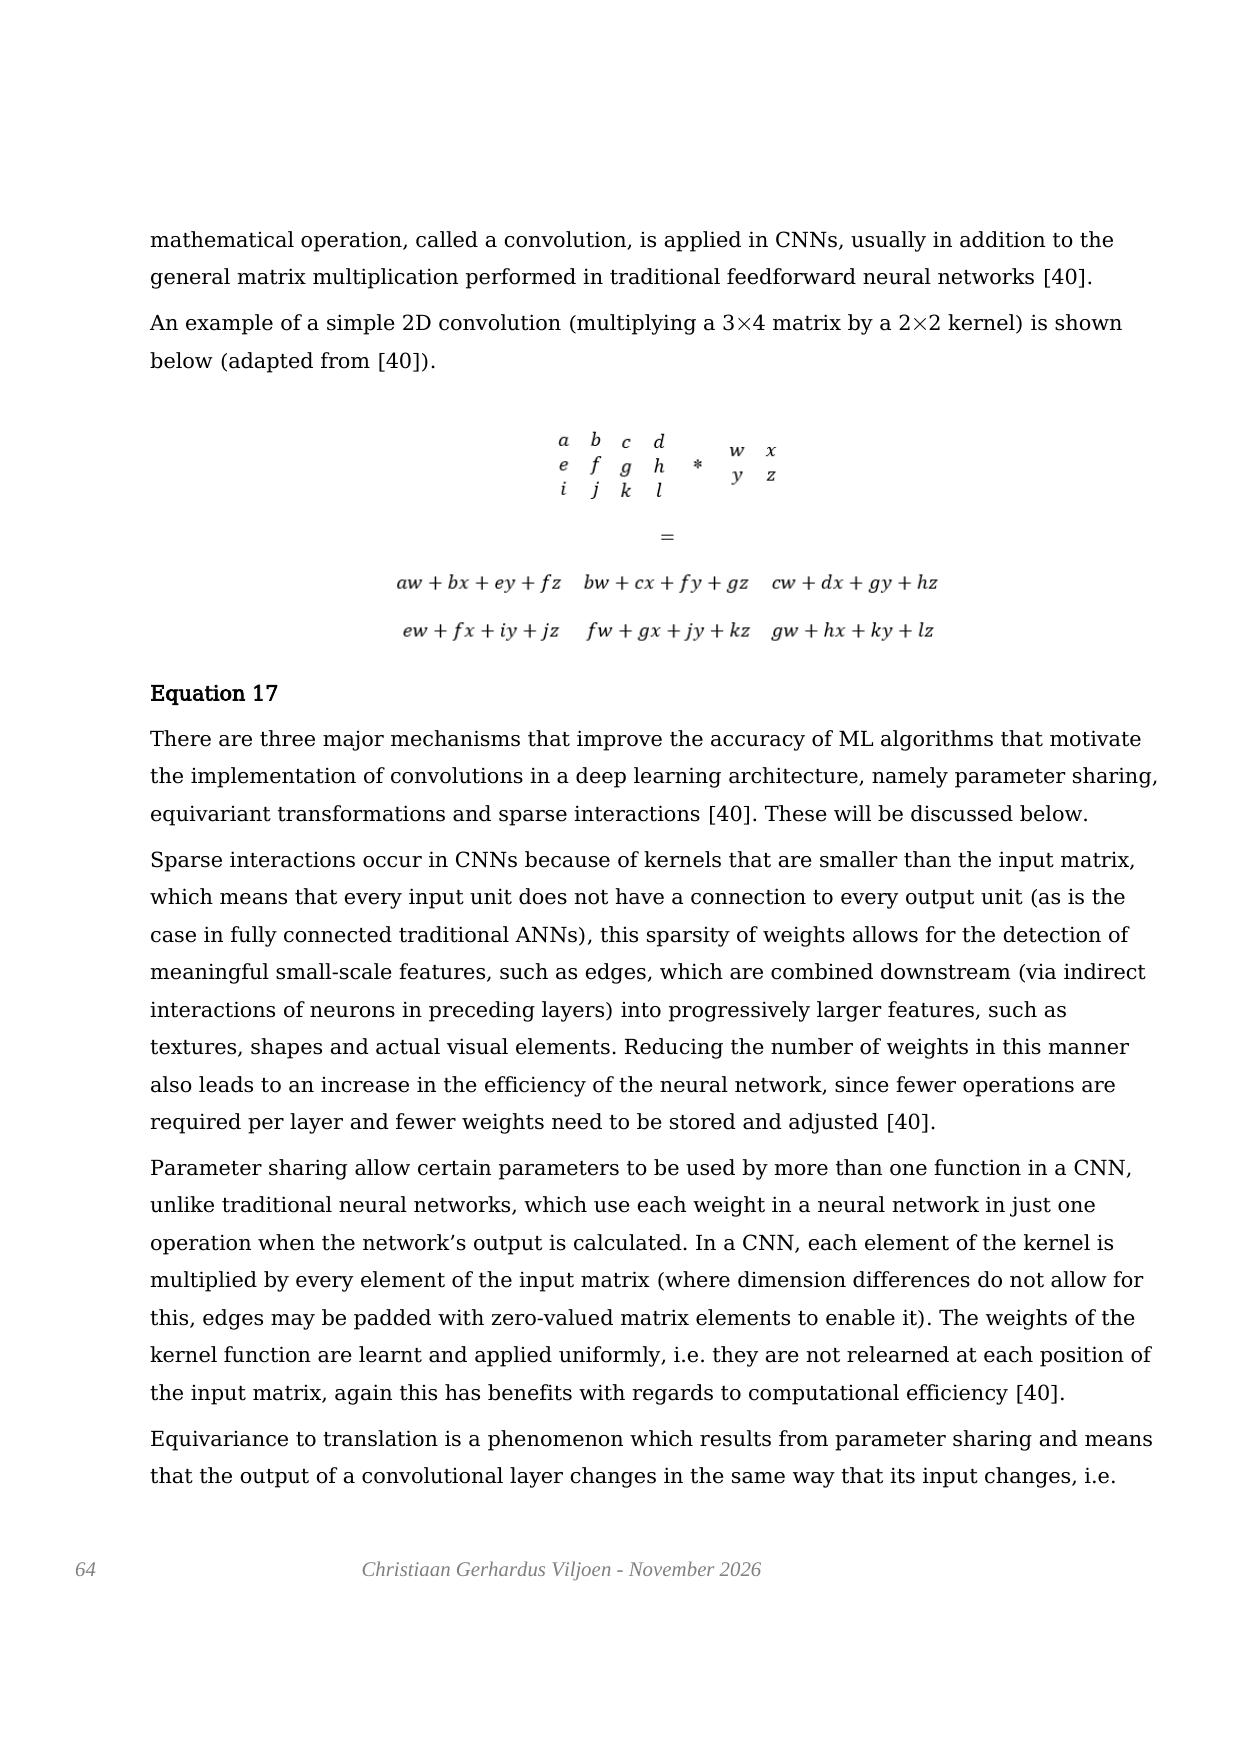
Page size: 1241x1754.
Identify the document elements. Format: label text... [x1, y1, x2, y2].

text An example of a simple 2D convolution (multiplying a 34 matrix by a 22 kernel) is shown below (adapted from ). [150, 310, 1165, 372]
text Sparse interactions occur in CNNs because of kernels that are smaller than the input matrix, which means that every input unit does not have a connection to every output unit (as is the case in fully connected traditional ANNs), this sparsity of weights allows for the detection of meaningful small-scale features, such as edges, which are combined downstream (via indirect interactions of neurons in preceding layers) into progressively larger features, such as textures, shapes and actual visual elements. Reducing the number of weights in this manner also leads to an increase in the efficiency of the neural network, since fewer operations are required per layer and fewer weights need to be stored and adjusted . [150, 846, 1165, 1134]
text Equation 17 [150, 680, 1165, 705]
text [150, 1426, 1165, 1488]
text Parameter sharing allow certain parameters to be used by more than one function in a CNN, unlike traditional neural networks, which use each weight in a neural network in just one operation when the network’s output is calculated. In a CNN, each element of the kernel is multiplied by every element of the input matrix (where dimension differences do not allow for this, edges may be padded with zero-valued matrix elements to enable it). The weights of the kernel function are learnt and applied uniformly, i.e. they are not relearned at each position of the input matrix, again this has benefits with regards to computational efficiency . [150, 1155, 1165, 1405]
picture [329, 393, 986, 659]
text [150, 227, 1165, 289]
text There are three major mechanisms that improve the accuracy of ML algorithms that motivate the implementation of convolutions in a deep learning architecture, namely parameter sharing, equivariant transformations and sparse interactions . These will be discussed below. [150, 726, 1165, 826]
